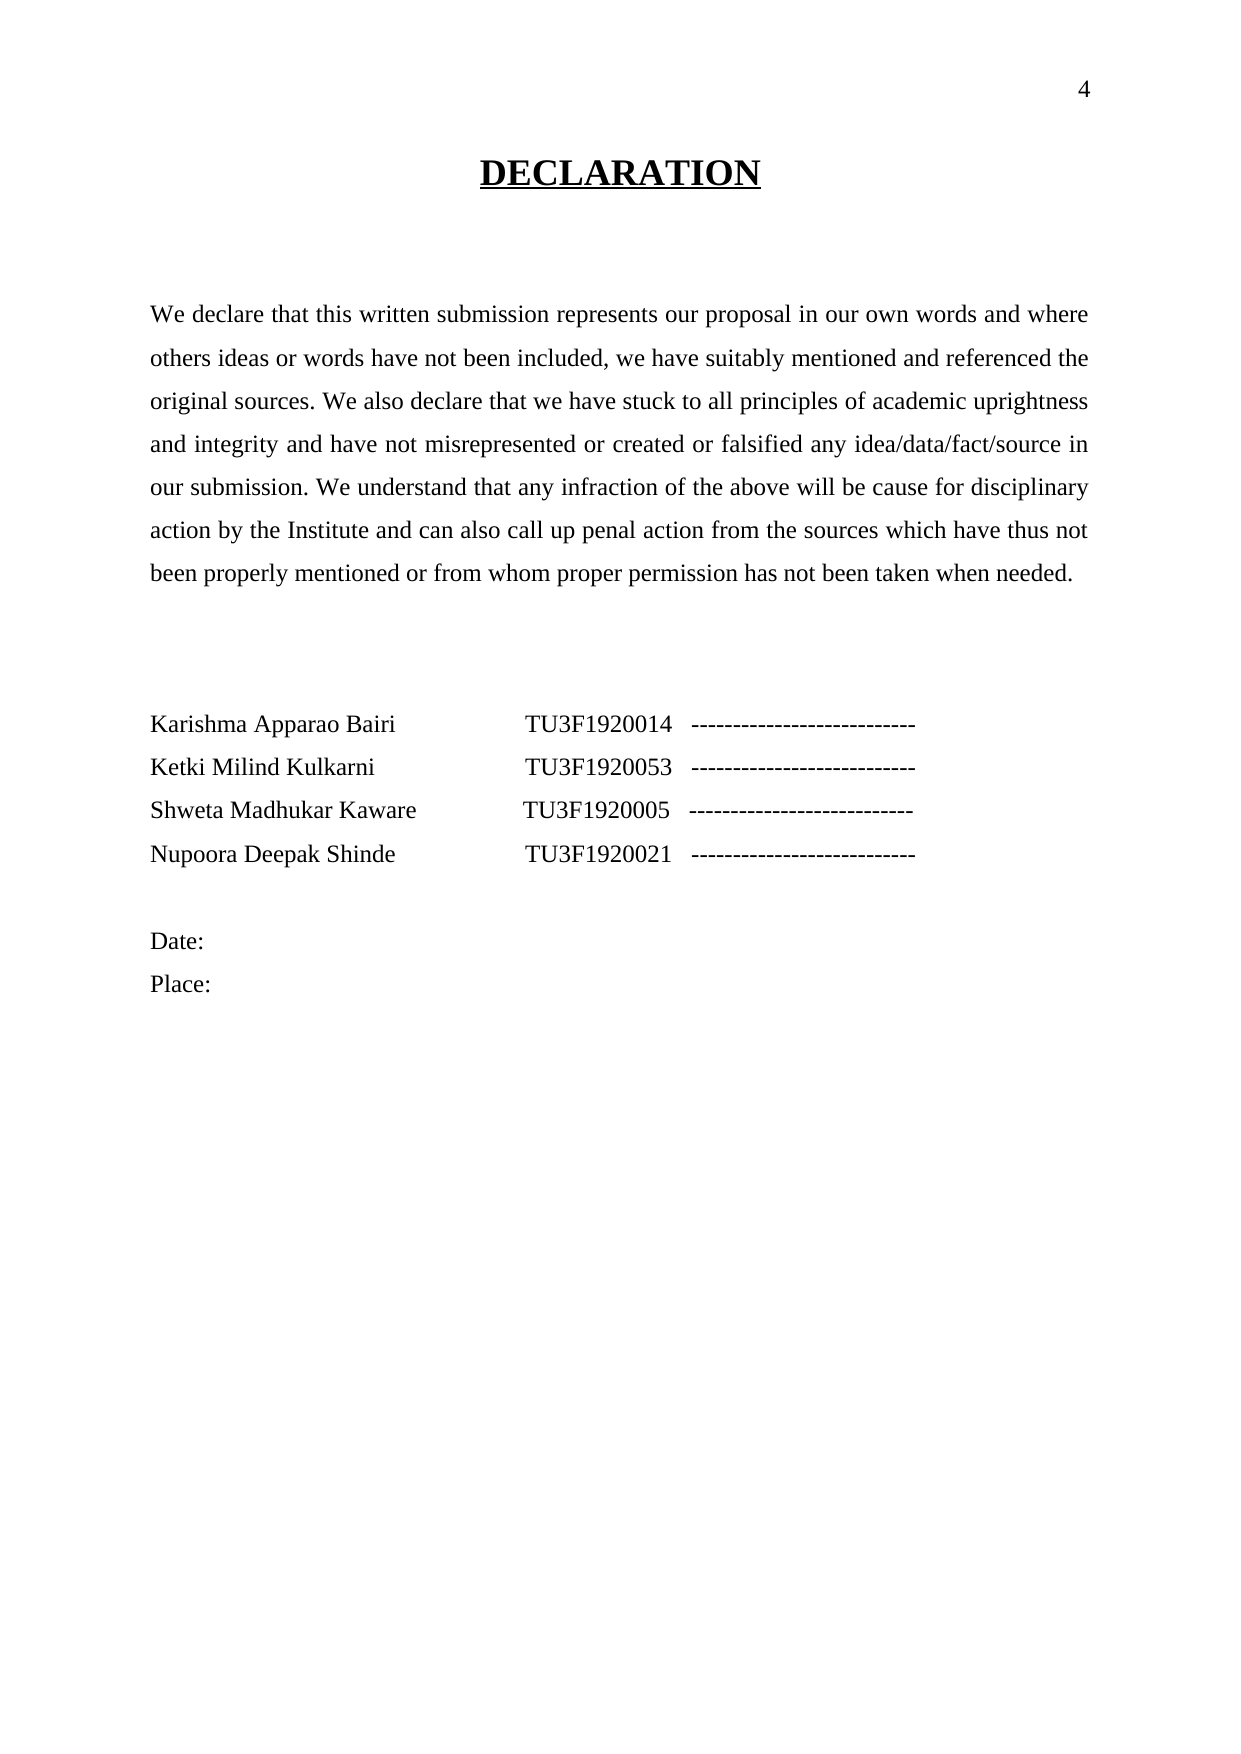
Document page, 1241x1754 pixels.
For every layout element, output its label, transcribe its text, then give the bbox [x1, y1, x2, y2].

text Karishma Apparao Bairi TU3F1920014 --------------------------- [150, 709, 1090, 737]
text Nupoora Deepak Shinde TU3F1920021 --------------------------- [150, 839, 1090, 868]
text Ketki Milind Kulkarni TU3F1920053 --------------------------- [150, 752, 1090, 781]
text DECLARATION [150, 150, 1090, 193]
text Date: [150, 926, 1090, 955]
text Shweta Madhukar Kaware TU3F1920005 --------------------------- [150, 796, 1090, 824]
text Place: [150, 969, 1090, 998]
text We declare that this written submission represents our proposal in our own words and where others ideas or words have not been included, we have suitably mentioned and referenced the original sources. We also declare that we have stuck to all principles of academic uprightness and integrity and have not misrepresented or created or falsified any idea/data/fact/source in our submission. We understand that any infraction of the above will be cause for disciplinary action by the Institute and can also call up penal action from the sources which have thus not been properly mentioned or from whom proper permission has not been taken when needed. [150, 299, 1090, 587]
